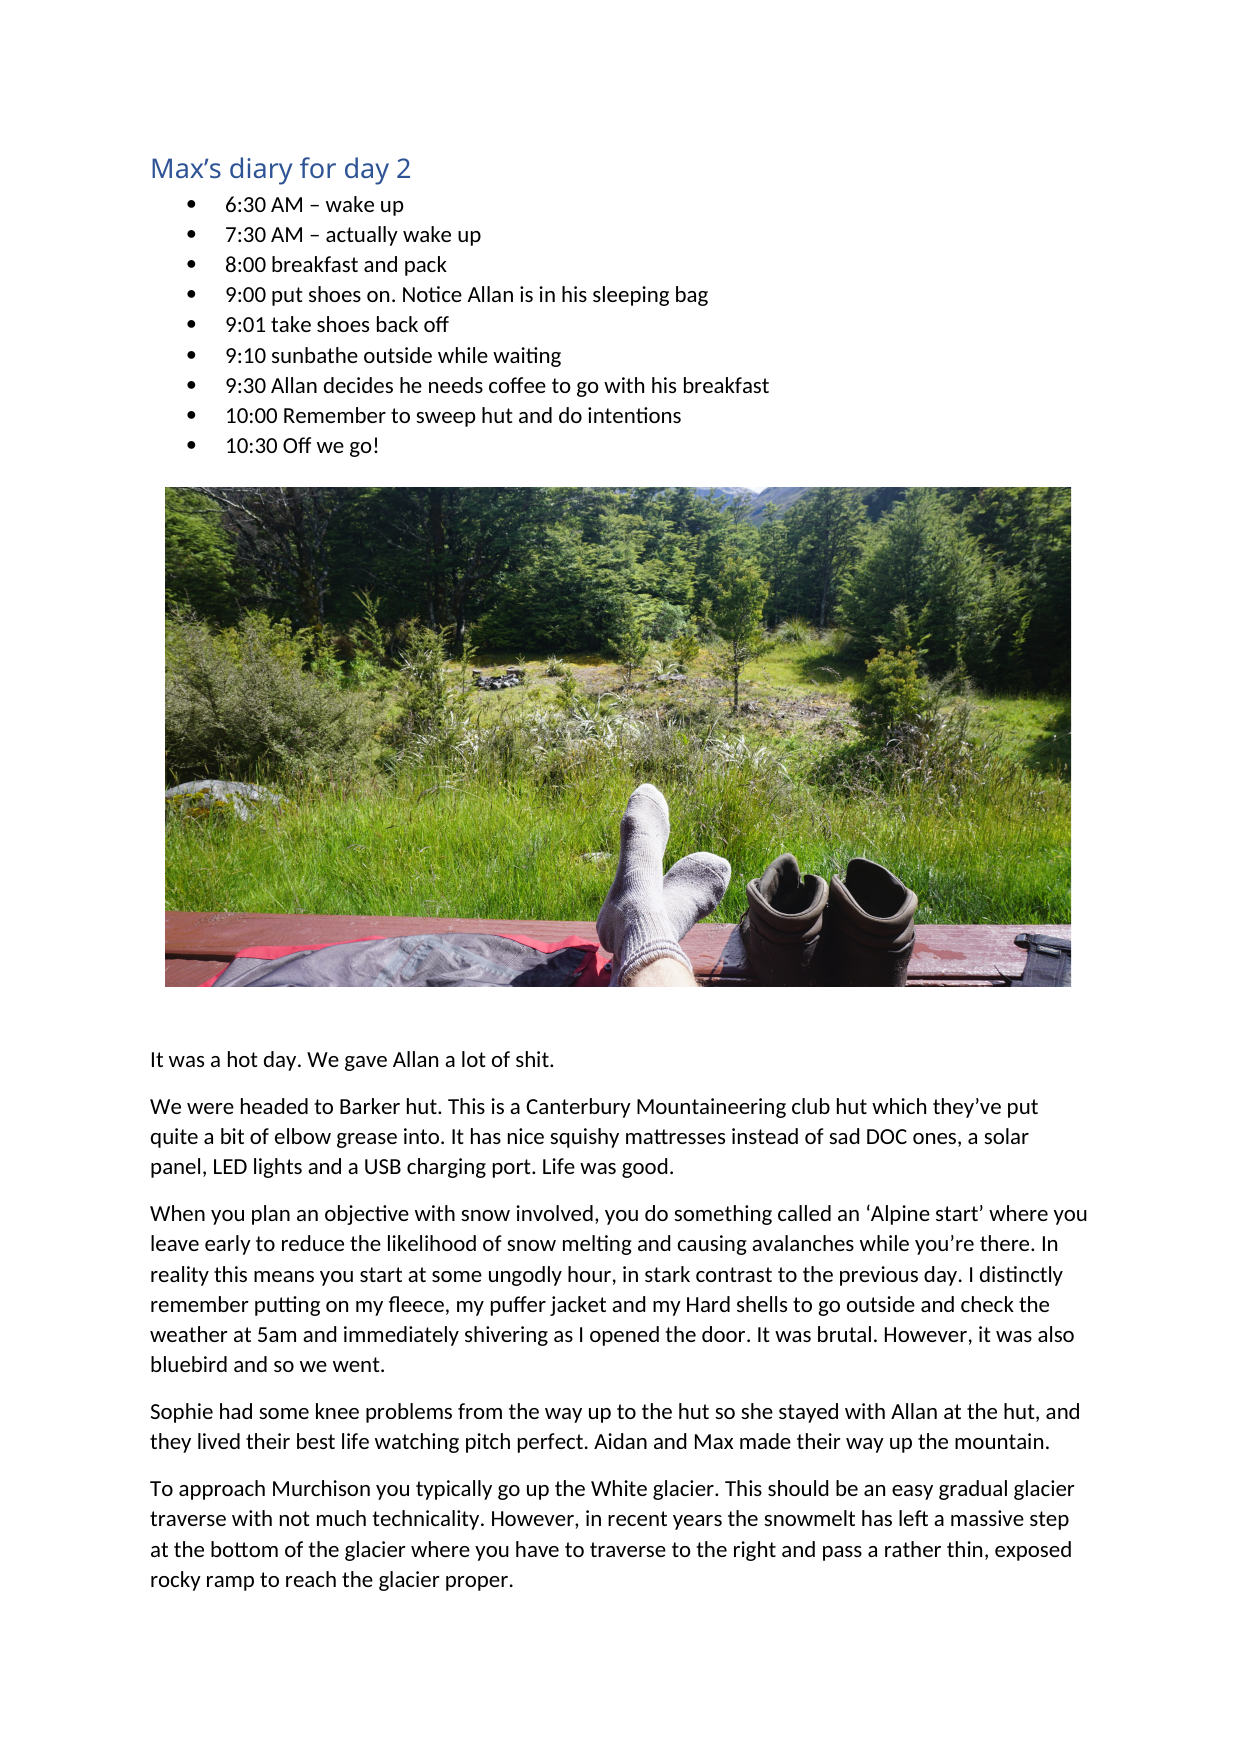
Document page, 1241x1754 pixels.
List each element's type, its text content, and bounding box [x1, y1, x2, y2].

list 8:00 breakfast and pack [187, 250, 1090, 278]
text We were headed to Barker hut. This is a Canterbury Mountaineering club hut which they’ve put quite a bit of elbow grease into. It has nice squishy mattresses instead of sad DOC ones, a solar panel, LED lights and a USB charging port. Life was good. [150, 1092, 1090, 1180]
text When you plan an objective with snow involved, you do something called an ‘Alpine start’ where you leave early to reduce the likelihood of snow melting and causing avalanches while you’re there. In reality this means you start at some ungodly hour, in stark contrast to the previous day. I distinctly remember putting on my fleece, my puffer jacket and my Hard shells to go outside and check the weather at 5am and immediately shivering as I opened the door. It was brutal. However, it was also bluebird and so we went. [150, 1199, 1090, 1378]
list 10:00 Remember to sweep hut and do intentions [187, 401, 1090, 429]
text Sophie had some knee problems from the way up to the hut so she stayed with Allan at the hut, and they lived their best life watching pitch perfect. Aidan and Max made their way up the mountain. [150, 1397, 1090, 1455]
list 9:30 Allan decides he needs coffee to go with his breakfast [187, 371, 1090, 399]
list 7:30 AM – actually wake up [187, 220, 1090, 248]
text To approach Murchison you typically go up the White glacier. This should be an easy gradual glacier traverse with not much technicality. However, in recent years the snowmelt has left a massive step at the bottom of the glacier where you have to traverse to the right and pass a rather thin, exposed rocky ramp to reach the glacier proper. [150, 1474, 1090, 1593]
list 9:01 take shoes back off [187, 311, 1090, 339]
picture [165, 487, 1072, 987]
subtitle Max’s diary for day 2 [150, 150, 1090, 187]
list 6:30 AM – wake up [187, 190, 1090, 218]
list 10:30 Off we go! [187, 431, 1090, 459]
list 9:00 put shoes on. Notice Allan is in his sleeping bag [187, 280, 1090, 308]
list 9:10 sunbathe outside while waiting [187, 341, 1090, 369]
